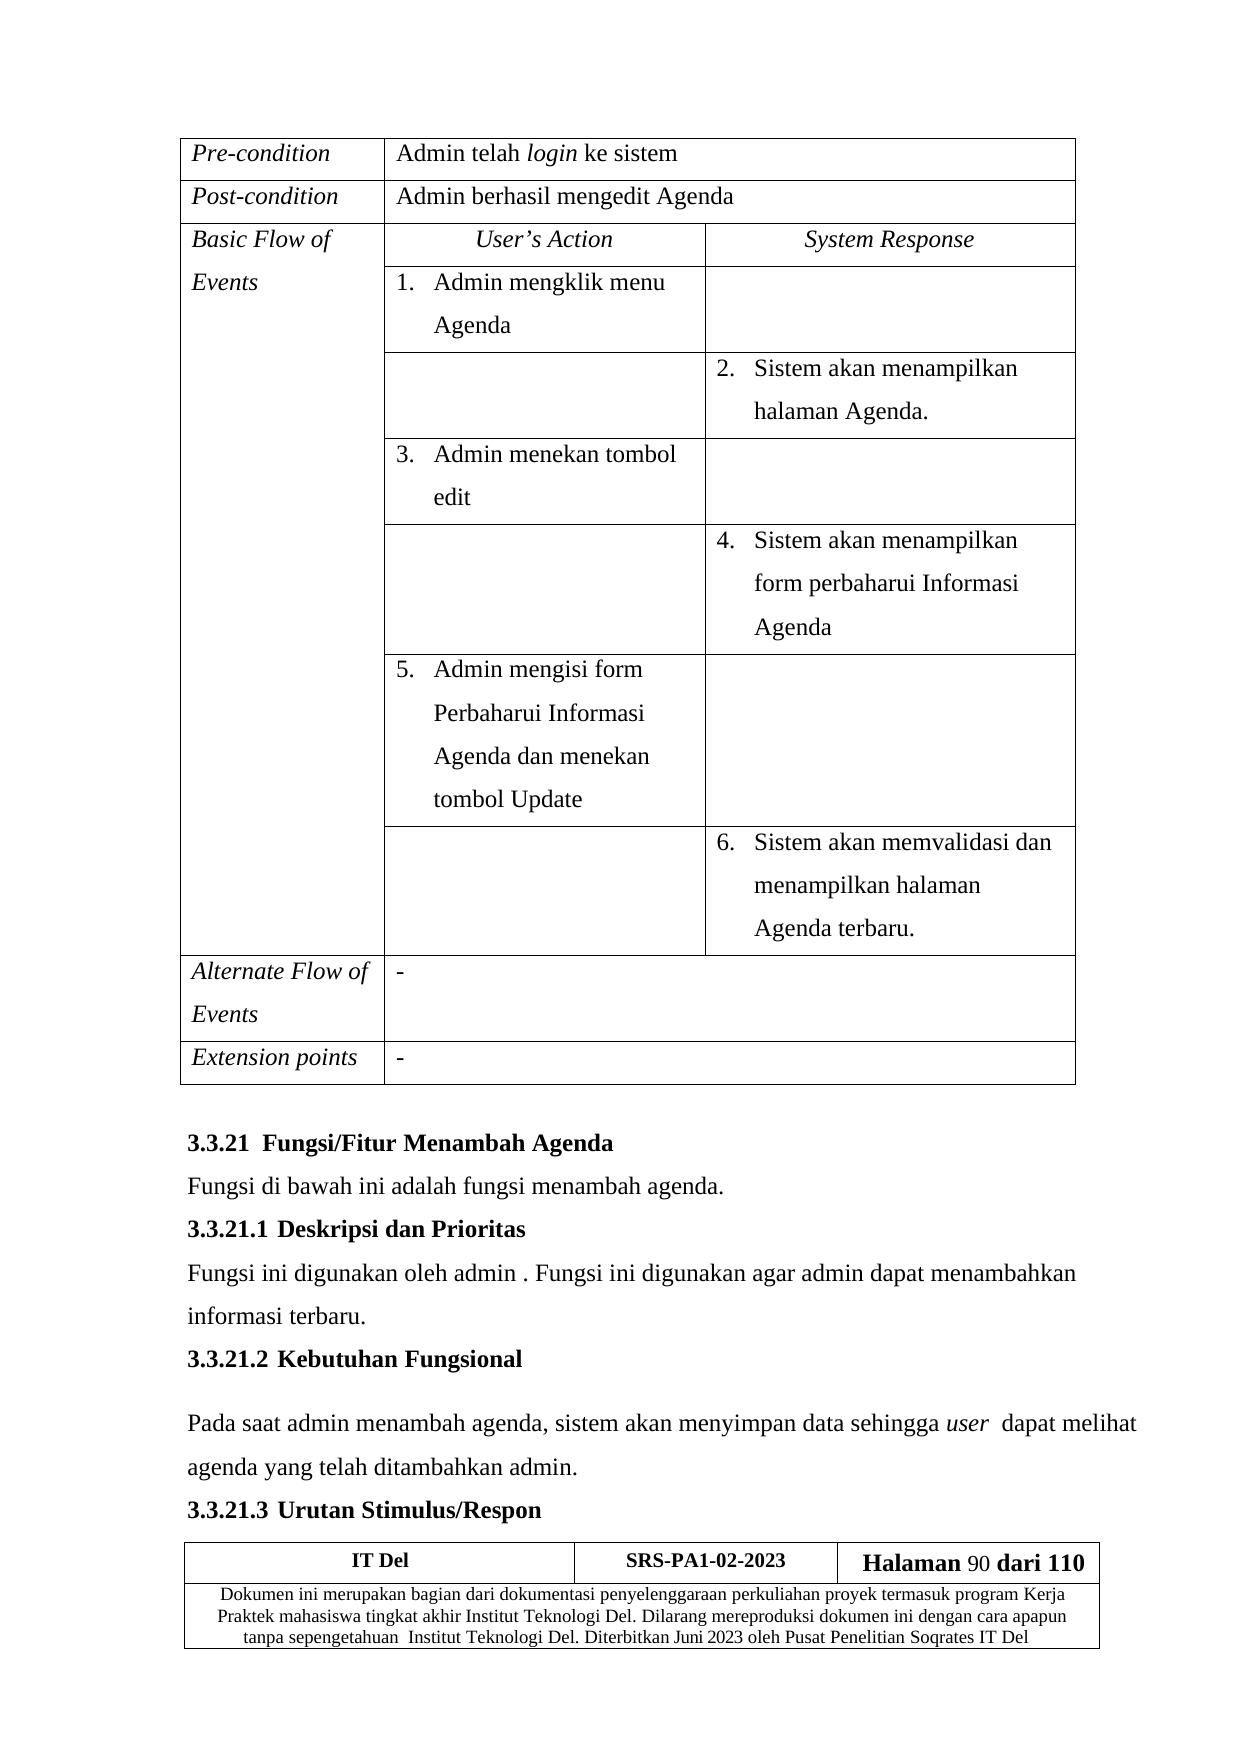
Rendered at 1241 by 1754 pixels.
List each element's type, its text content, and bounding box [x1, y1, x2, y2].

table_cell Sistem akan menampilkan halaman Agenda. [706, 353, 1075, 438]
table_cell - [385, 956, 1075, 1041]
table_cell - [385, 1042, 1075, 1084]
table_cell System Response [706, 224, 1075, 266]
table_cell [385, 525, 705, 653]
table_cell Pre-condition [181, 139, 384, 180]
table_cell Post-condition [181, 181, 384, 223]
table_cell [385, 353, 705, 438]
table_cell Alternate Flow of Events [181, 956, 384, 1041]
table_cell Sistem akan menampilkan form perbaharui Informasi Agenda [706, 525, 1075, 653]
text Pada saat admin menambah agenda, sistem akan menyimpan data sehingga user dapat melihat agenda yang telah ditambahkan admin. [187, 1408, 1161, 1480]
table_cell Admin mengisi form Perbaharui Informasi Agenda dan menekan tombol Update [385, 655, 705, 826]
subtitle Fungsi di bawah ini adalah fungsi menambah agenda. [187, 1171, 1161, 1200]
table_cell Admin telah login ke sistem [385, 139, 1075, 180]
table_cell [706, 267, 1075, 352]
subtitle Deskripsi dan Prioritas [187, 1214, 1161, 1243]
table_cell Sistem akan memvalidasi dan menampilkan halaman Agenda terbaru. [706, 827, 1075, 955]
table_cell User’s Action [385, 224, 705, 266]
table_cell Admin menekan tombol edit [385, 439, 705, 524]
subtitle Urutan Stimulus/Respon [187, 1495, 1161, 1523]
table_cell [706, 439, 1075, 524]
table_cell Admin berhasil mengedit Agenda [385, 181, 1075, 223]
text Fungsi ini digunakan oleh admin . Fungsi ini digunakan agar admin dapat menambahkan informasi terbaru. [187, 1258, 1161, 1330]
table_cell [385, 827, 705, 955]
subtitle Kebutuhan Fungsional [187, 1344, 1161, 1373]
table_cell Admin mengklik menu Agenda [385, 267, 705, 352]
subtitle Fungsi/Fitur Menambah Agenda [187, 1128, 1161, 1157]
table_cell Extension points [181, 1042, 384, 1084]
table_cell [706, 655, 1075, 826]
table_cell Basic Flow of Events [181, 224, 384, 955]
